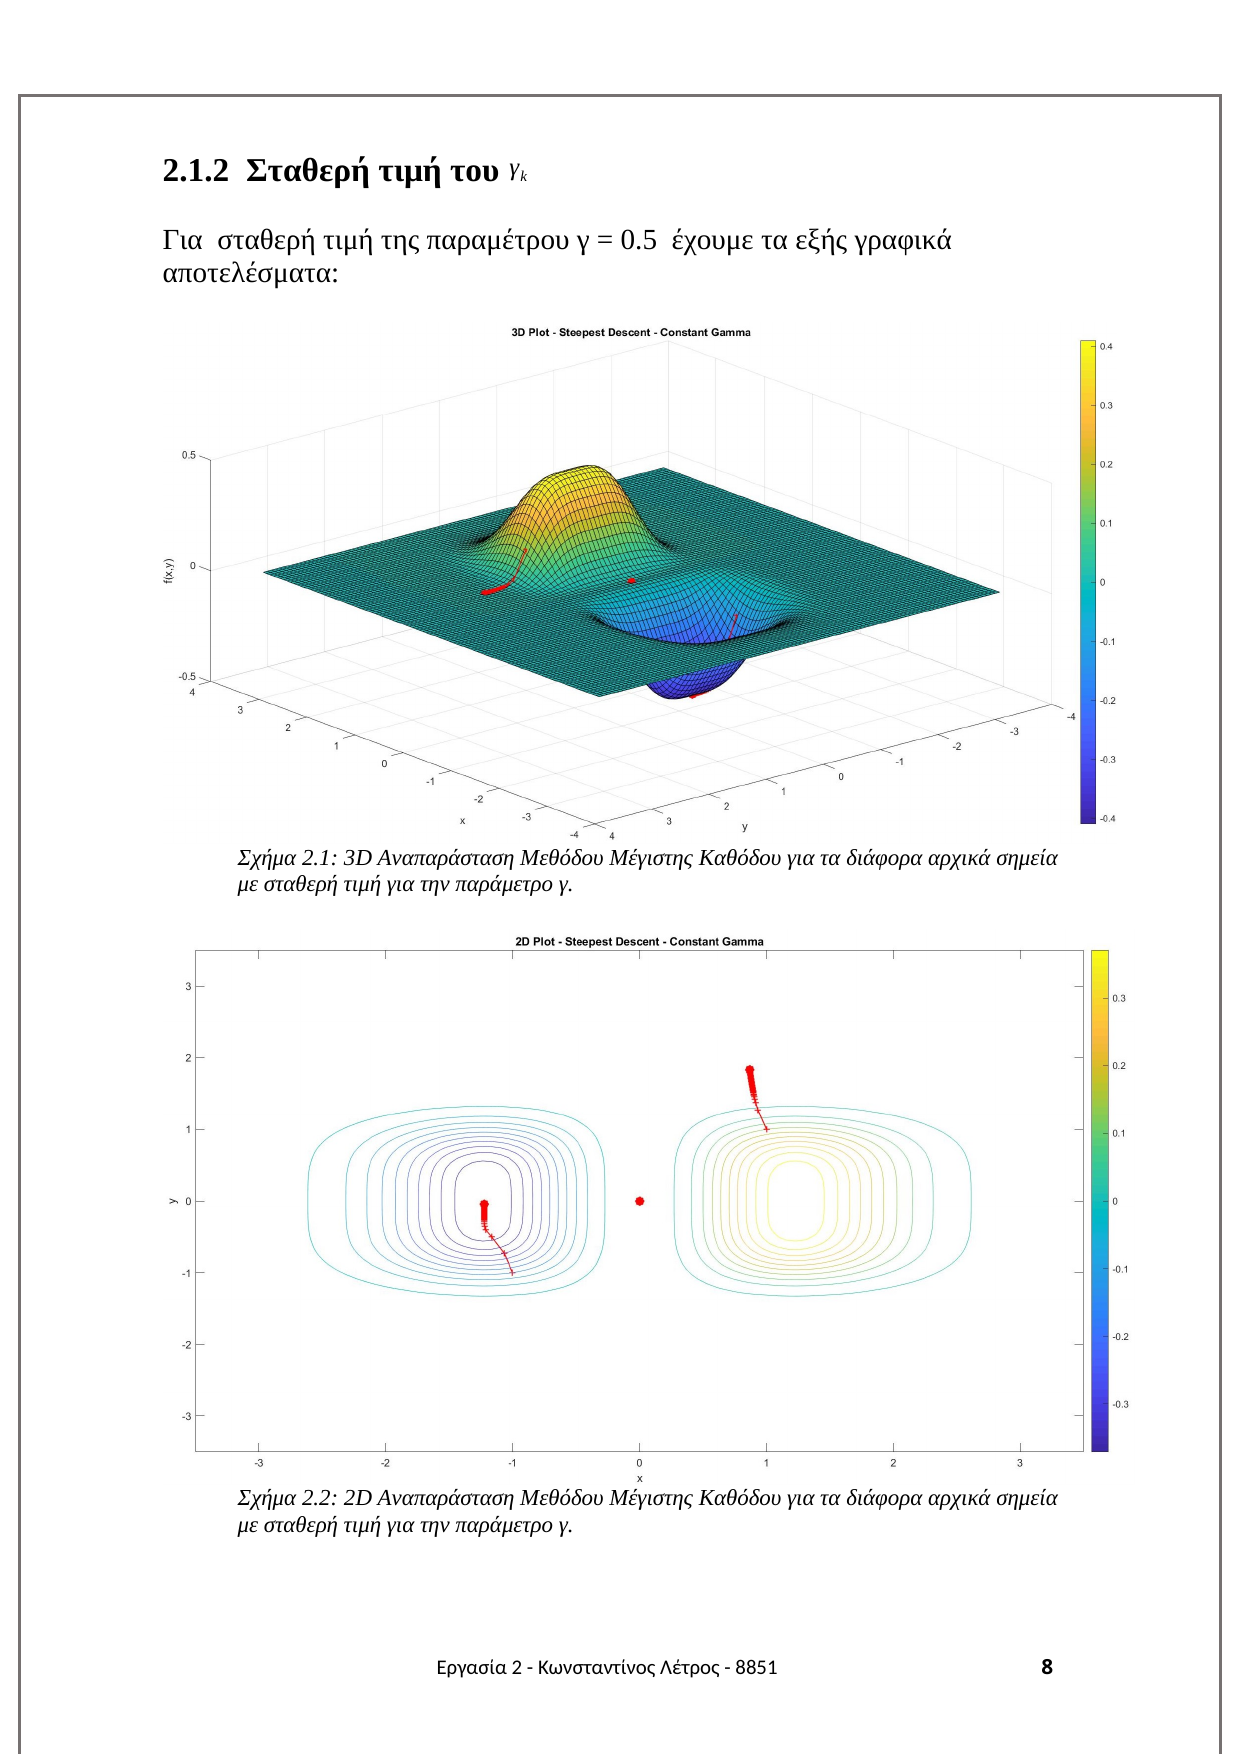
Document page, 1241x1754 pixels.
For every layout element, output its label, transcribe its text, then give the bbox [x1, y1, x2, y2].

picture [162, 929, 1135, 1485]
subtitle 2.1.2 Σταθερή τιμή του [162, 150, 1078, 188]
text Για σταθερή τιμή της παραμέτρου γ = 0.5 έχουμε τα εξής γραφικά αποτελέσματα: [162, 222, 1078, 289]
list Σχήμα 2.2: 2D Αναπαράσταση Μεθόδου Μέγιστης Καθόδου για τα διάφορα αρχικά σημεία με σταθερή τιμή για την παράμετρο γ. [237, 1485, 1078, 1537]
list Σχήμα 2.1: 3D Αναπαράσταση Μεθόδου Μέγιστης Καθόδου για τα διάφορα αρχικά σημεία με σταθερή τιμή για την παράμετρο γ. [237, 844, 1078, 896]
picture [162, 322, 1118, 844]
